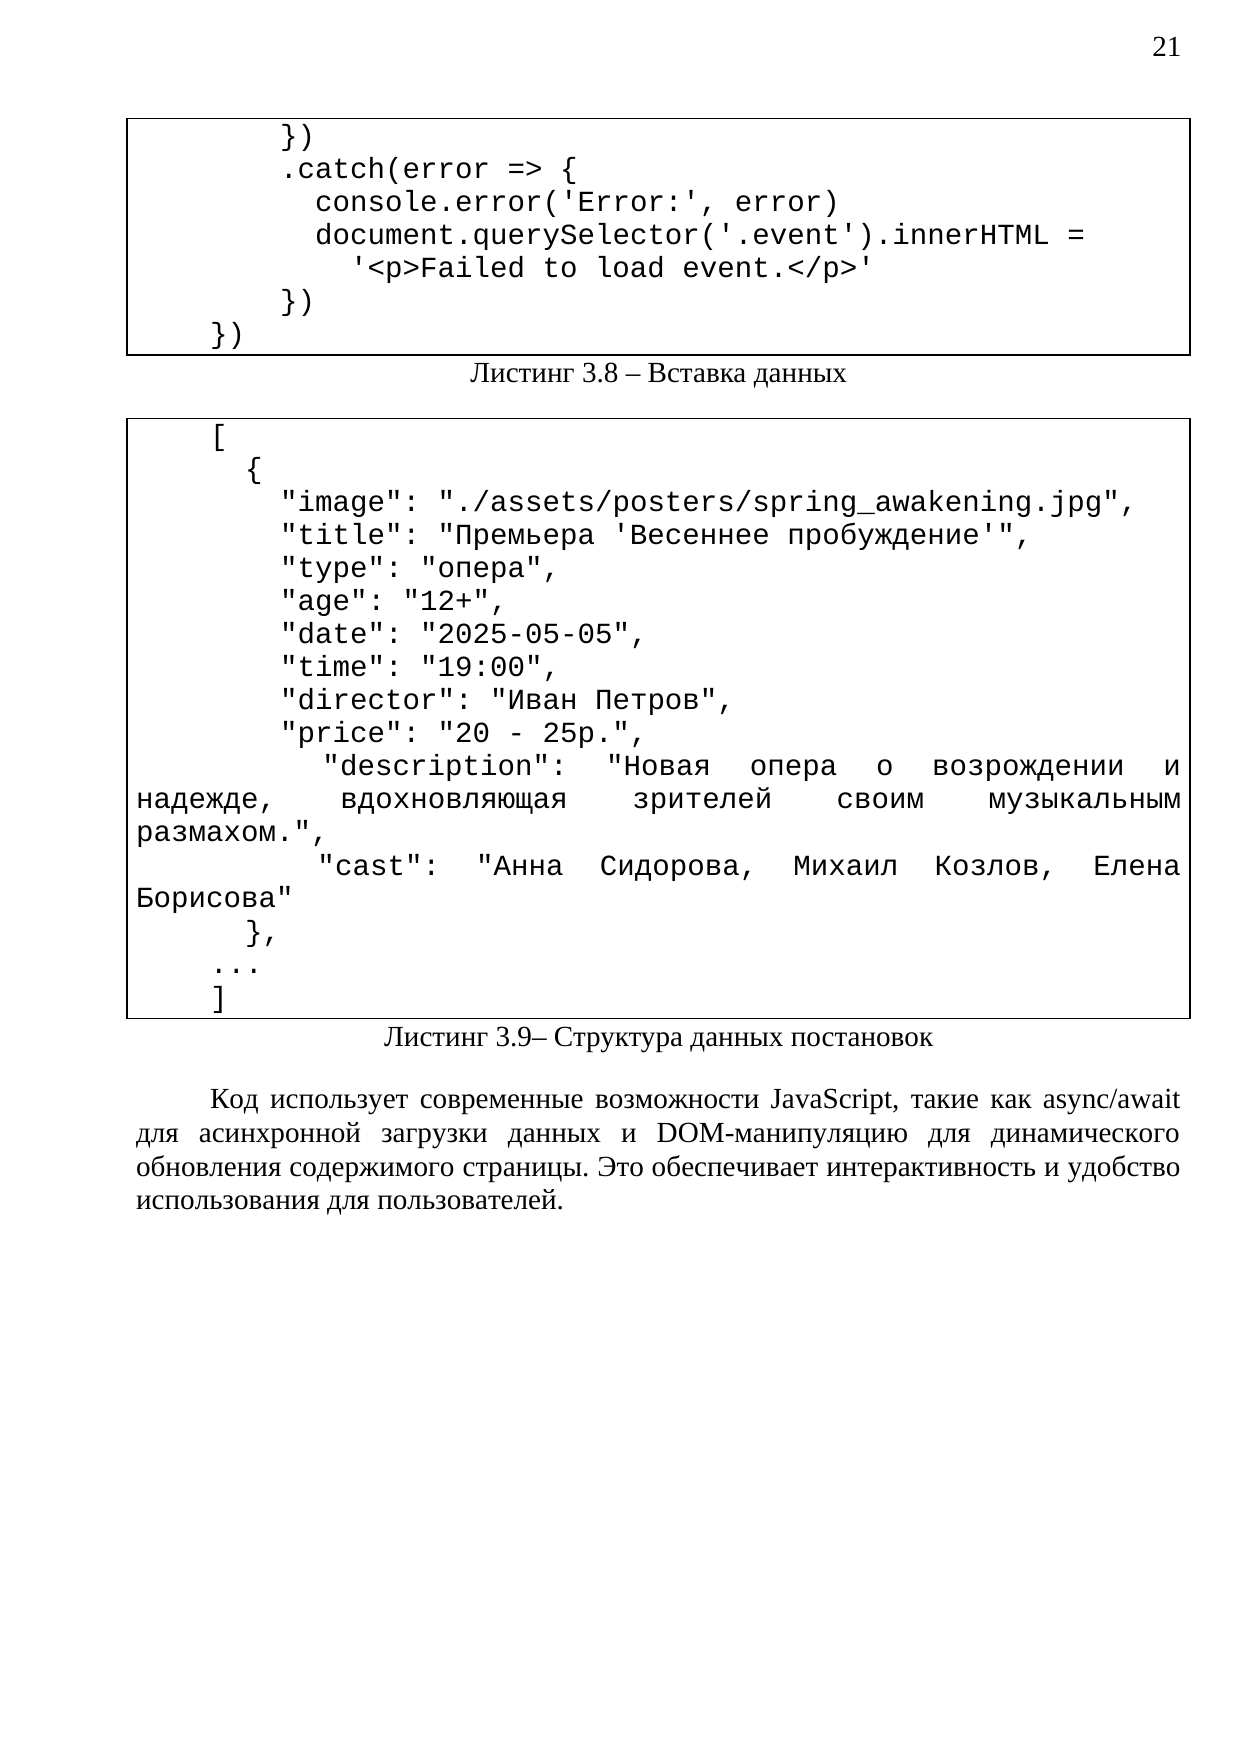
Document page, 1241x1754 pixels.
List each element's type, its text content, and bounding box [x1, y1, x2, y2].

text "title": "Премьера 'Весеннее пробуждение'", [136, 520, 1181, 553]
text }, [136, 917, 1181, 950]
text }) [128, 119, 1189, 154]
text }) [136, 286, 1181, 316]
text "time": "19:00", [136, 652, 1181, 686]
text console.error('Error:', error) [136, 187, 1181, 220]
text "image": "./assets/posters/spring_awakening.jpg", [136, 487, 1181, 520]
text ] [128, 979, 1189, 1018]
text "age": "12+", [136, 586, 1181, 619]
text "type": "опера", [136, 553, 1181, 586]
text Код использует современные возможности JavaScript, такие как async/await для асинхронной загрузки данных и DOM-манипуляцию для динамического обновления содержимого страницы. Это обеспечивает интерактивность и удобство использования для пользователей. [136, 1082, 1181, 1216]
text ... [136, 950, 1181, 979]
text Листинг 3.9– Структура данных постановок [136, 1019, 1181, 1052]
text .catch(error => { [136, 154, 1181, 187]
text }) [128, 316, 1189, 354]
text { [136, 454, 1181, 487]
text [ [128, 419, 1189, 454]
text "price": "20 - 25р.", [136, 718, 1181, 752]
text "description": "Новая опера о возрождении и надежде, вдохновляющая зрителей своим музыкальным размахом.", [136, 752, 1181, 851]
text "cast": "Анна Сидорова, Михаил Козлов, Елена Борисова" [136, 851, 1181, 917]
text "date": "2025-05-05", [136, 619, 1181, 652]
text "director": "Иван Петров", [136, 686, 1181, 718]
text '<p>Failed to load event.</p>' [136, 253, 1181, 286]
text Листинг 3.8 – Вставка данных [136, 356, 1181, 389]
text document.querySelector('.event').innerHTML = [136, 220, 1181, 253]
